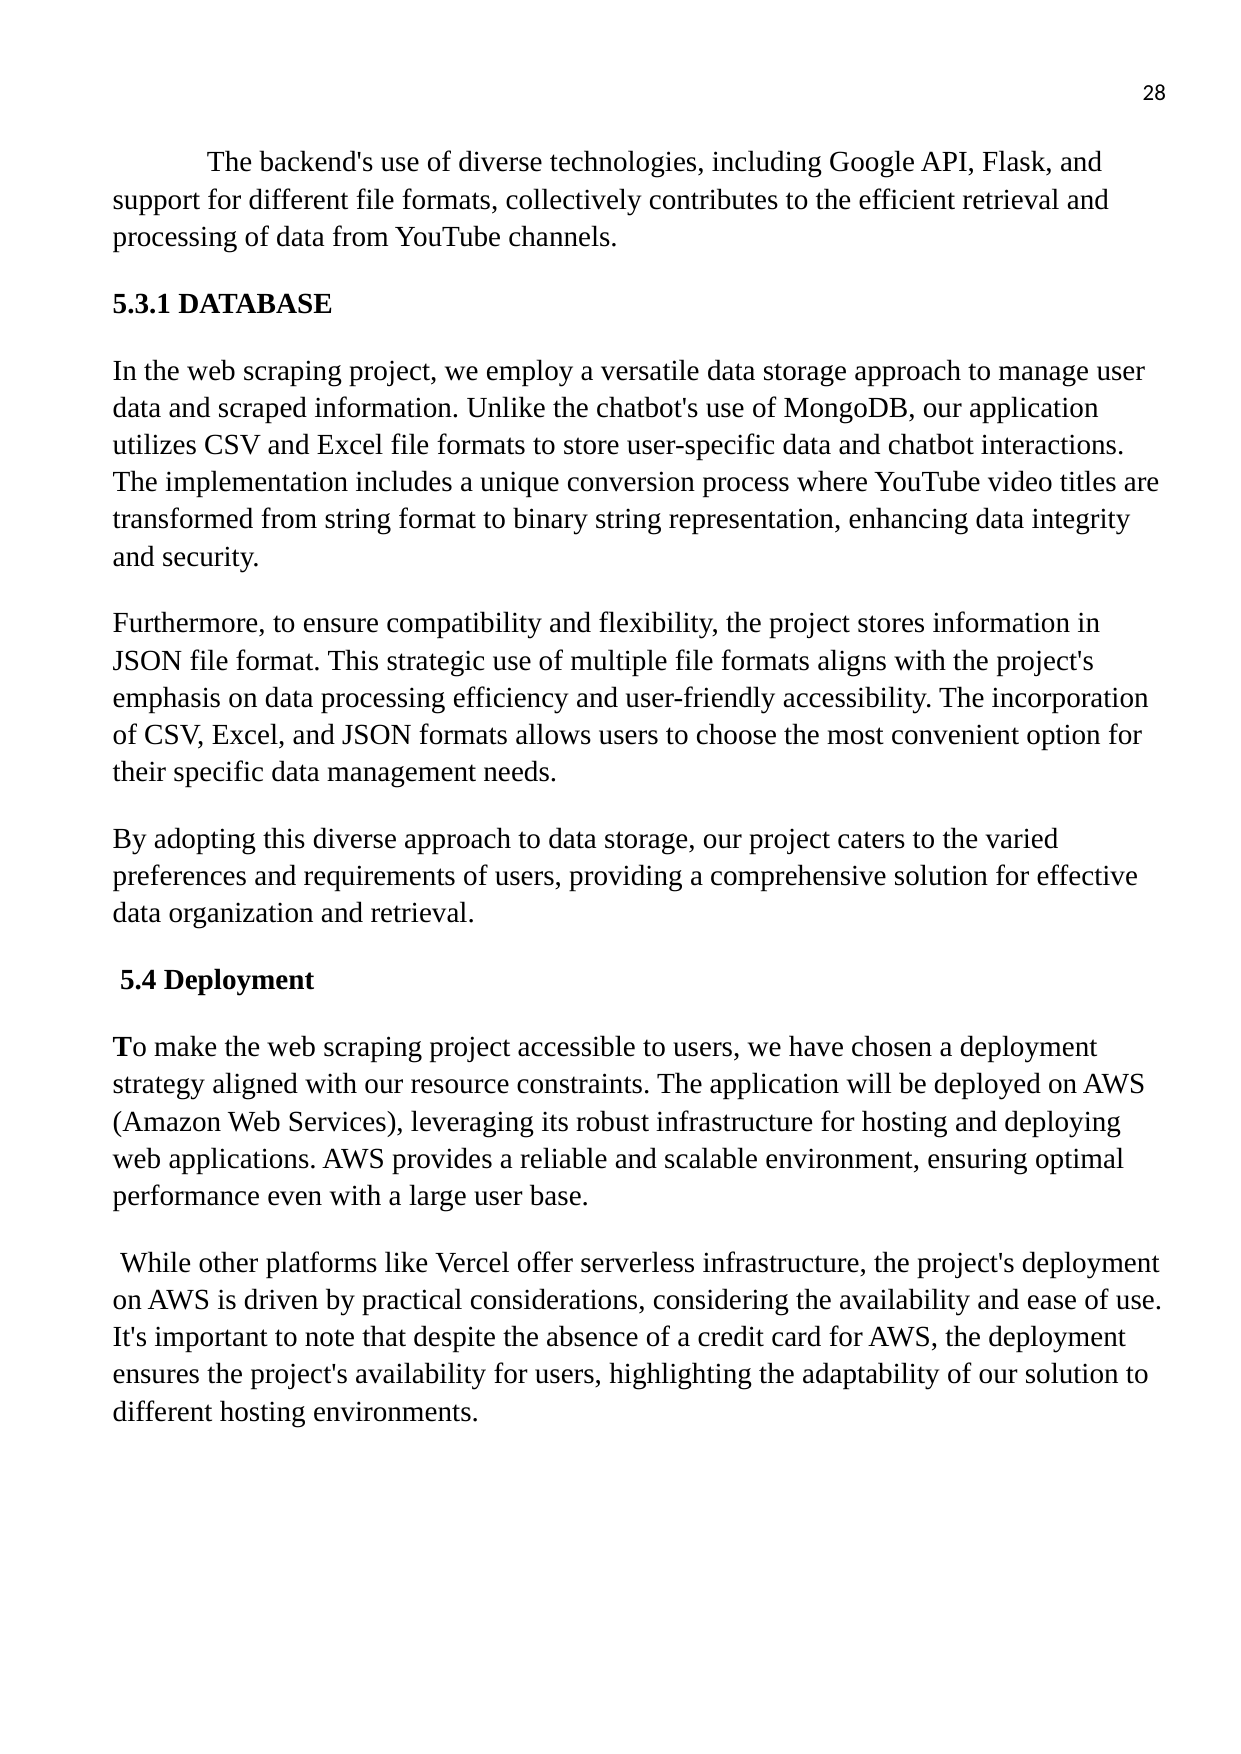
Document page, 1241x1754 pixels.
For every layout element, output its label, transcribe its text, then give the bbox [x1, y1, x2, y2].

text To make the web scraping project accessible to users, we have chosen a deployment strategy aligned with our resource constraints. The application will be deployed on AWS (Amazon Web Services), leveraging its robust infrastructure for hosting and deploying web applications. AWS provides a reliable and scalable environment, ensuring optimal performance even with a large user base. [112, 1029, 1166, 1212]
text While other platforms like Vercel offer serverless infrastructure, the project's deployment on AWS is driven by practical considerations, considering the availability and ease of use. It's important to note that despite the absence of a credit card for AWS, the deployment ensures the project's availability for users, highlighting the adaptability of our solution to different hosting environments. [112, 1245, 1166, 1427]
text Furthermore, to ensure compatibility and flexibility, the project stores information in JSON file format. This strategic use of multiple file formats aligns with the project's emphasis on data processing efficiency and user-friendly accessibility. The incorporation of CSV, Excel, and JSON formats allows users to choose the most convenient option for their specific data management needs. [112, 606, 1166, 788]
text In the web scraping project, we employ a versatile data storage approach to manage user data and scraped information. Unlike the chatbot's use of MongoDB, our application utilizes CSV and Excel file formats to store user-specific data and chatbot interactions. The implementation includes a unique conversion process where YouTube video titles are transformed from string format to binary string representation, enhancing data integrity and security. [112, 353, 1166, 572]
text The backend's use of diverse technologies, including Google API, Flask, and support for different file formats, collectively contributes to the efficient retrieval and processing of data from YouTube channels. [112, 144, 1166, 252]
text 5.4 Deployment [112, 962, 1166, 996]
text 5.3.1 DATABASE [112, 286, 1166, 319]
text By adopting this diverse approach to data storage, our project caters to the varied preferences and requirements of users, providing a comprehensive solution for effective data organization and retrieval. [112, 821, 1166, 929]
